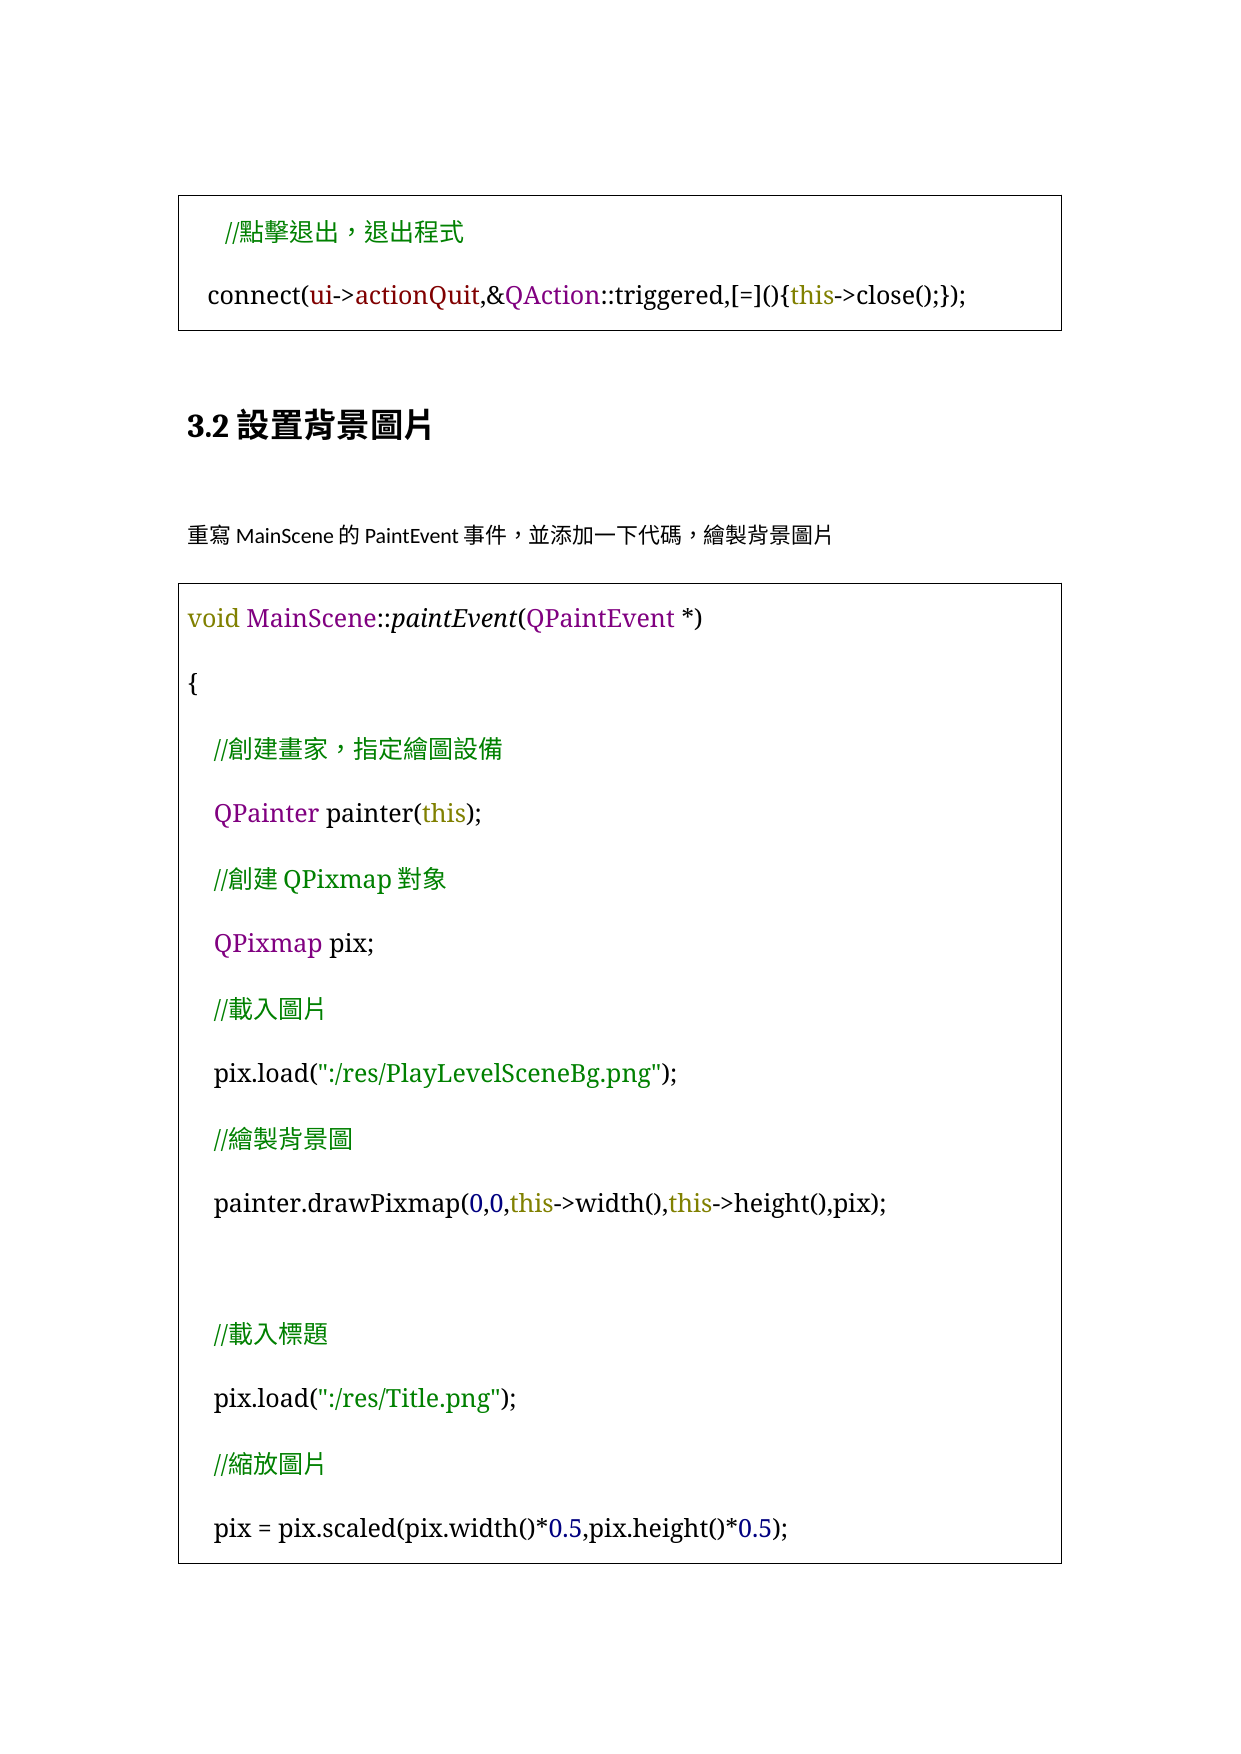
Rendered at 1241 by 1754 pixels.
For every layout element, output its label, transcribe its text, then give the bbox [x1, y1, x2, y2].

text //繪製背景圖 [187, 1106, 1053, 1171]
text //縮放圖片 [187, 1431, 1053, 1492]
text //創建畫家，指定繪圖設備 [187, 716, 1053, 781]
text 重寫MainScene的PaintEvent事件，並添加一下代碼，繪製背景圖片 [187, 517, 1053, 550]
text pix.load(":/res/PlayLevelSceneBg.png"); [187, 1041, 1053, 1106]
text QPixmap pix; [187, 911, 1053, 976]
text connect(ui->actionQuit,&QAction::triggered,[=](){this->close();}); [179, 259, 1061, 330]
text //創建QPixmap對象 [187, 846, 1053, 911]
text { [187, 651, 1053, 716]
text painter.drawPixmap(0,0,this->width(),this->height(),pix); [187, 1171, 1053, 1236]
text void MainScene::paintEvent(QPaintEvent *) [179, 584, 1061, 651]
text //點擊退出，退出程式 [179, 196, 1061, 259]
text pix.load(":/res/Title.png"); [187, 1366, 1053, 1431]
text //載入圖片 [187, 976, 1053, 1041]
text QPainter painter(this); [187, 781, 1053, 846]
text //載入標題 [187, 1301, 1053, 1366]
subtitle 3.2 設置背景圖片 [187, 390, 1053, 455]
text pix = pix.scaled(pix.width()*0.5,pix.height()*0.5); [179, 1492, 1061, 1563]
